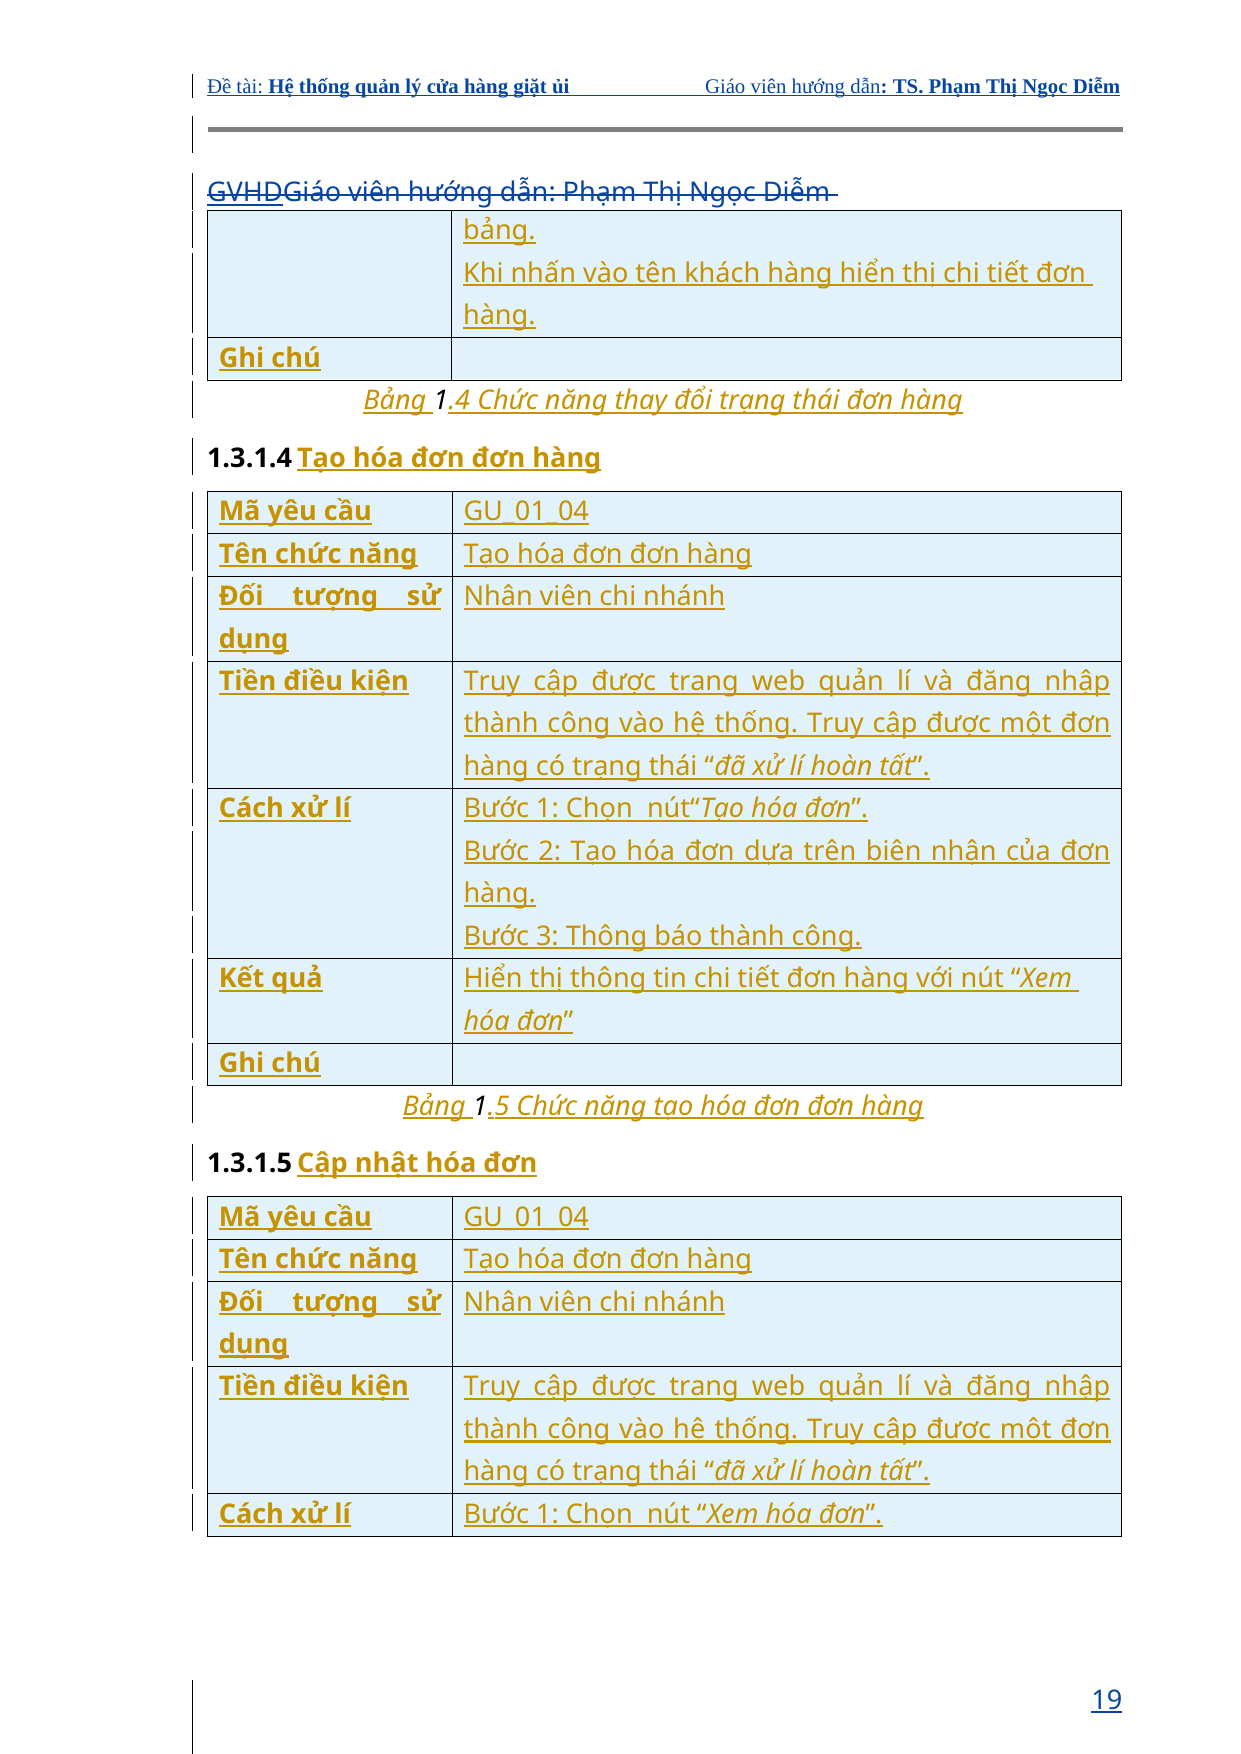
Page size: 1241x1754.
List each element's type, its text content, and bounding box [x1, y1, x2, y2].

text 1 [207, 381, 1122, 417]
text 1 [207, 1086, 1122, 1123]
